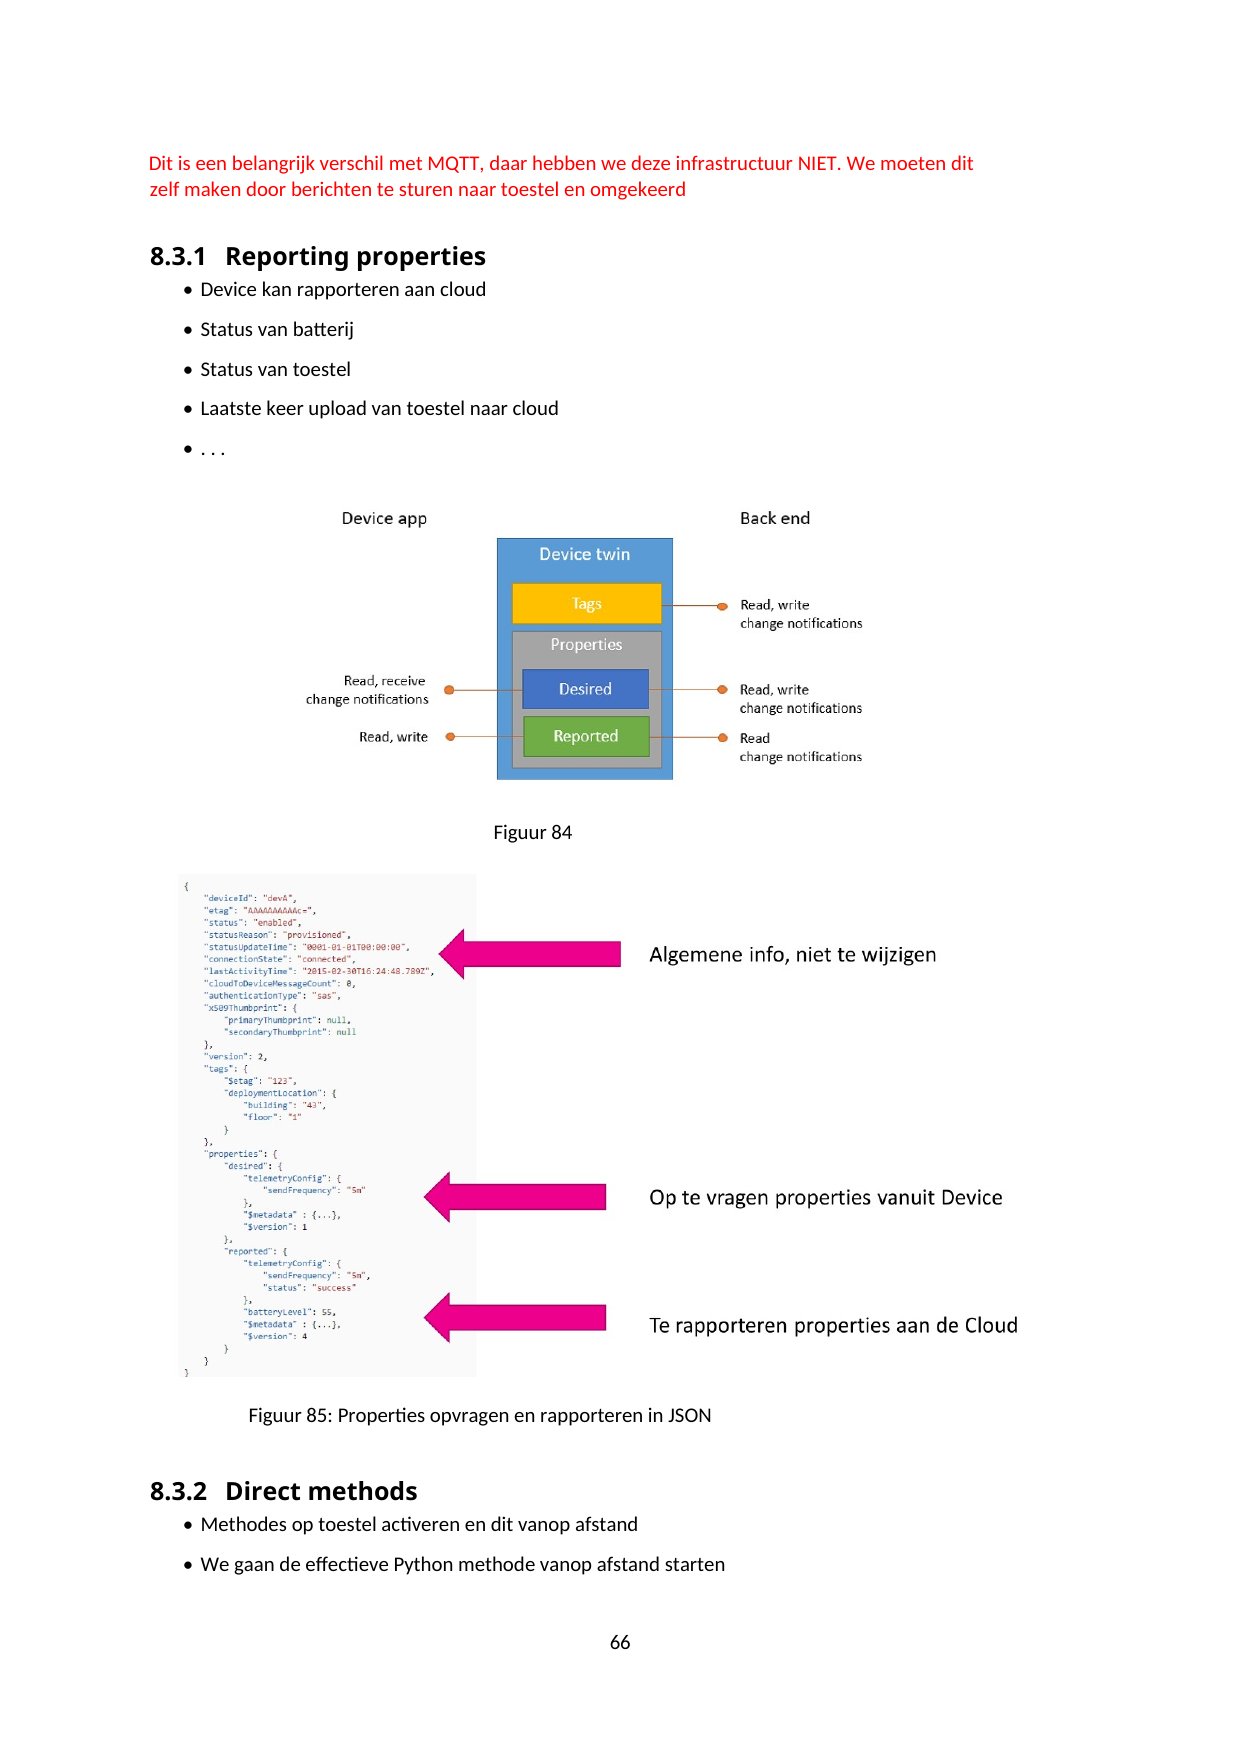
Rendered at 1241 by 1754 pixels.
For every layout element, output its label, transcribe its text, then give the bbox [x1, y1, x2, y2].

list Status van toestel [183, 356, 934, 381]
picture [288, 475, 933, 794]
list Laatste keer upload van toestel naar cloud [183, 396, 934, 421]
picture [173, 874, 1048, 1377]
list Methodes op toestel activeren en dit vanop afstand [183, 1511, 934, 1536]
list Status van batterij [183, 316, 934, 341]
text Dit is een belangrijk verschil met MQTT, daar hebben we deze infrastructuur NIET. We moeten dit zelf maken door berichten te sturen naar toestel en omgekeerd [148, 150, 978, 202]
subtitle Reporting properties [150, 238, 1090, 273]
list We gaan de effectieve Python methode vanop afstand starten [183, 1551, 934, 1576]
list Device kan rapporteren aan cloud [183, 276, 934, 301]
text Figuur 84 [170, 819, 896, 845]
list . . . [183, 436, 934, 461]
subtitle Direct methods [150, 1474, 1090, 1508]
text Figuur 85: Properties opvragen en rapporteren in JSON [150, 1402, 712, 1427]
